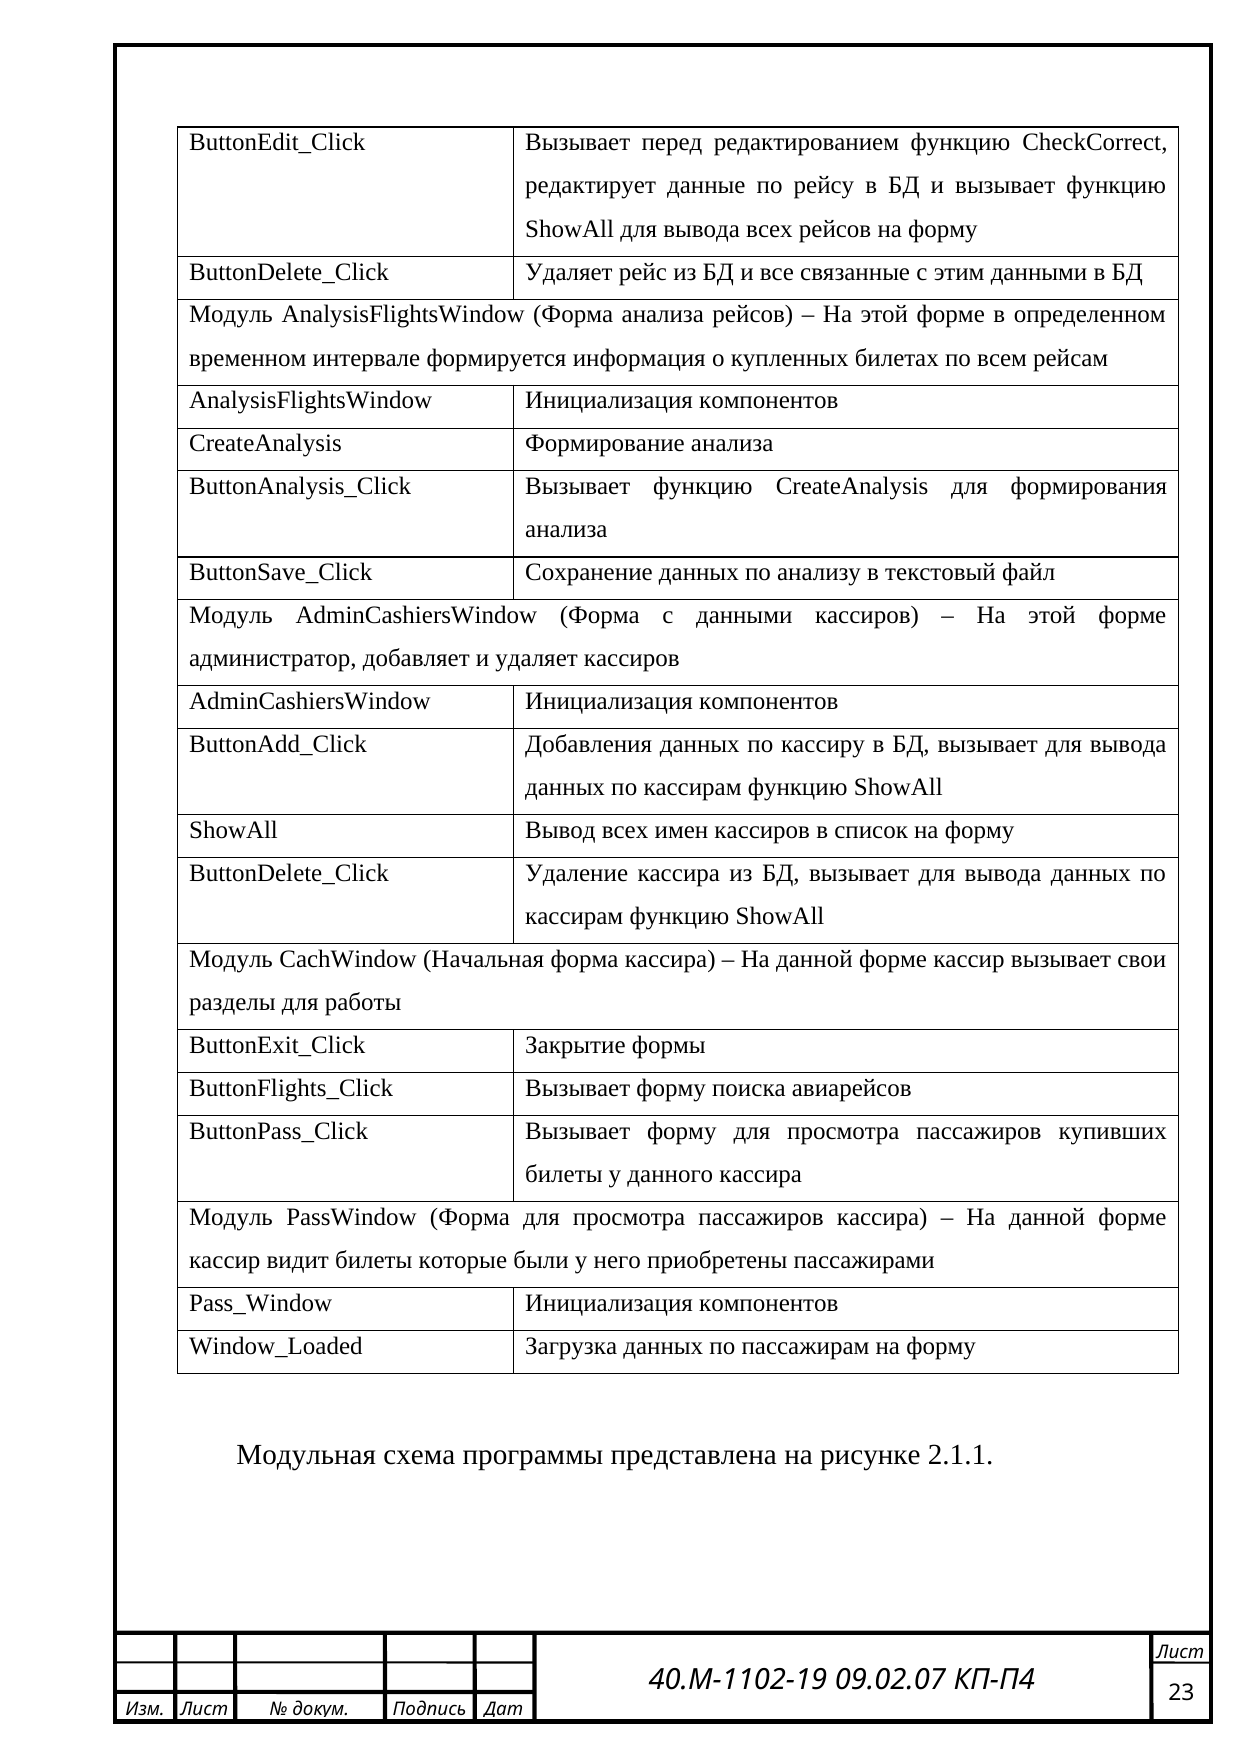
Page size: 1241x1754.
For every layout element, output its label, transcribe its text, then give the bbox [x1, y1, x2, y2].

table_cell Вывод всех имен кассиров в список на форму [514, 815, 1178, 857]
table_cell ButtonPass_Click [178, 1116, 513, 1201]
table_cell Инициализация компонентов [514, 1288, 1178, 1330]
table_cell ButtonAnalysis_Click [178, 471, 513, 556]
table_cell AdminCashiersWindow [178, 686, 513, 728]
table_cell Модуль AdminCashiersWindow (Форма с данными кассиров) – На этой форме администратор, добавляет и удаляет кассиров [178, 600, 1178, 685]
table_cell Модуль PassWindow (Форма для просмотра пассажиров кассира) – На данной форме кассир видит билеты которые были у него приобретены пассажирами [178, 1202, 1178, 1287]
table_cell ButtonFlights_Click [178, 1073, 513, 1115]
table_cell Закрытие формы [514, 1030, 1178, 1072]
table_cell Инициализация компонентов [514, 386, 1178, 427]
table_cell Вызывает форму для просмотра пассажиров купивших билеты у данного кассира [514, 1116, 1178, 1201]
table_cell Инициализация компонентов [514, 686, 1178, 728]
table_cell ButtonSave_Click [178, 558, 513, 599]
table_cell Модуль AnalysisFlightsWindow (Форма анализа рейсов) – На этой форме в определенном временном интервале формируется информация о купленных билетах по всем рейсам [178, 300, 1178, 384]
table_cell Добавления данных по кассиру в БД, вызывает для вывода данных по кассирам функцию ShowAll [514, 729, 1178, 814]
table_cell ShowAll [178, 815, 513, 857]
table_cell Удаление кассира из БД, вызывает для вывода данных по кассирам функцию ShowAll [514, 858, 1178, 943]
table_cell CreateAnalysis [178, 429, 513, 470]
table_cell Загрузка данных по пассажирам на форму [514, 1331, 1178, 1373]
table_cell Window_Loaded [178, 1331, 513, 1373]
table_cell Удаляет рейс из БД и все связанные с этим данными в БД [514, 257, 1178, 298]
table_cell ButtonEdit_Click [178, 128, 513, 256]
table_cell ButtonDelete_Click [178, 858, 513, 943]
table_cell Модуль CachWindow (Начальная форма кассира) – На данной форме кассир вызывает свои разделы для работы [178, 944, 1178, 1029]
table_cell Pass_Window [178, 1288, 513, 1330]
table_cell Сохранение данных по анализу в текстовый файл [514, 558, 1178, 599]
table_cell ButtonAdd_Click [178, 729, 513, 814]
table_cell ButtonDelete_Click [178, 257, 513, 298]
table_cell ButtonExit_Click [178, 1030, 513, 1072]
text Модульная схема программы представлена на рисунке 2.1.1. [177, 1437, 1152, 1471]
table_cell Вызывает форму поиска авиарейсов [514, 1073, 1178, 1115]
table_cell Вызывает перед редактированием функцию CheckCorrect, редактирует данные по рейсу в БД и вызывает функцию ShowAll для вывода всех рейсов на форму [514, 128, 1178, 256]
table_cell AnalysisFlightsWindow [178, 386, 513, 427]
table_cell Вызывает функцию CreateAnalysis для формирования анализа [514, 471, 1178, 556]
table_cell Формирование анализа [514, 429, 1178, 470]
